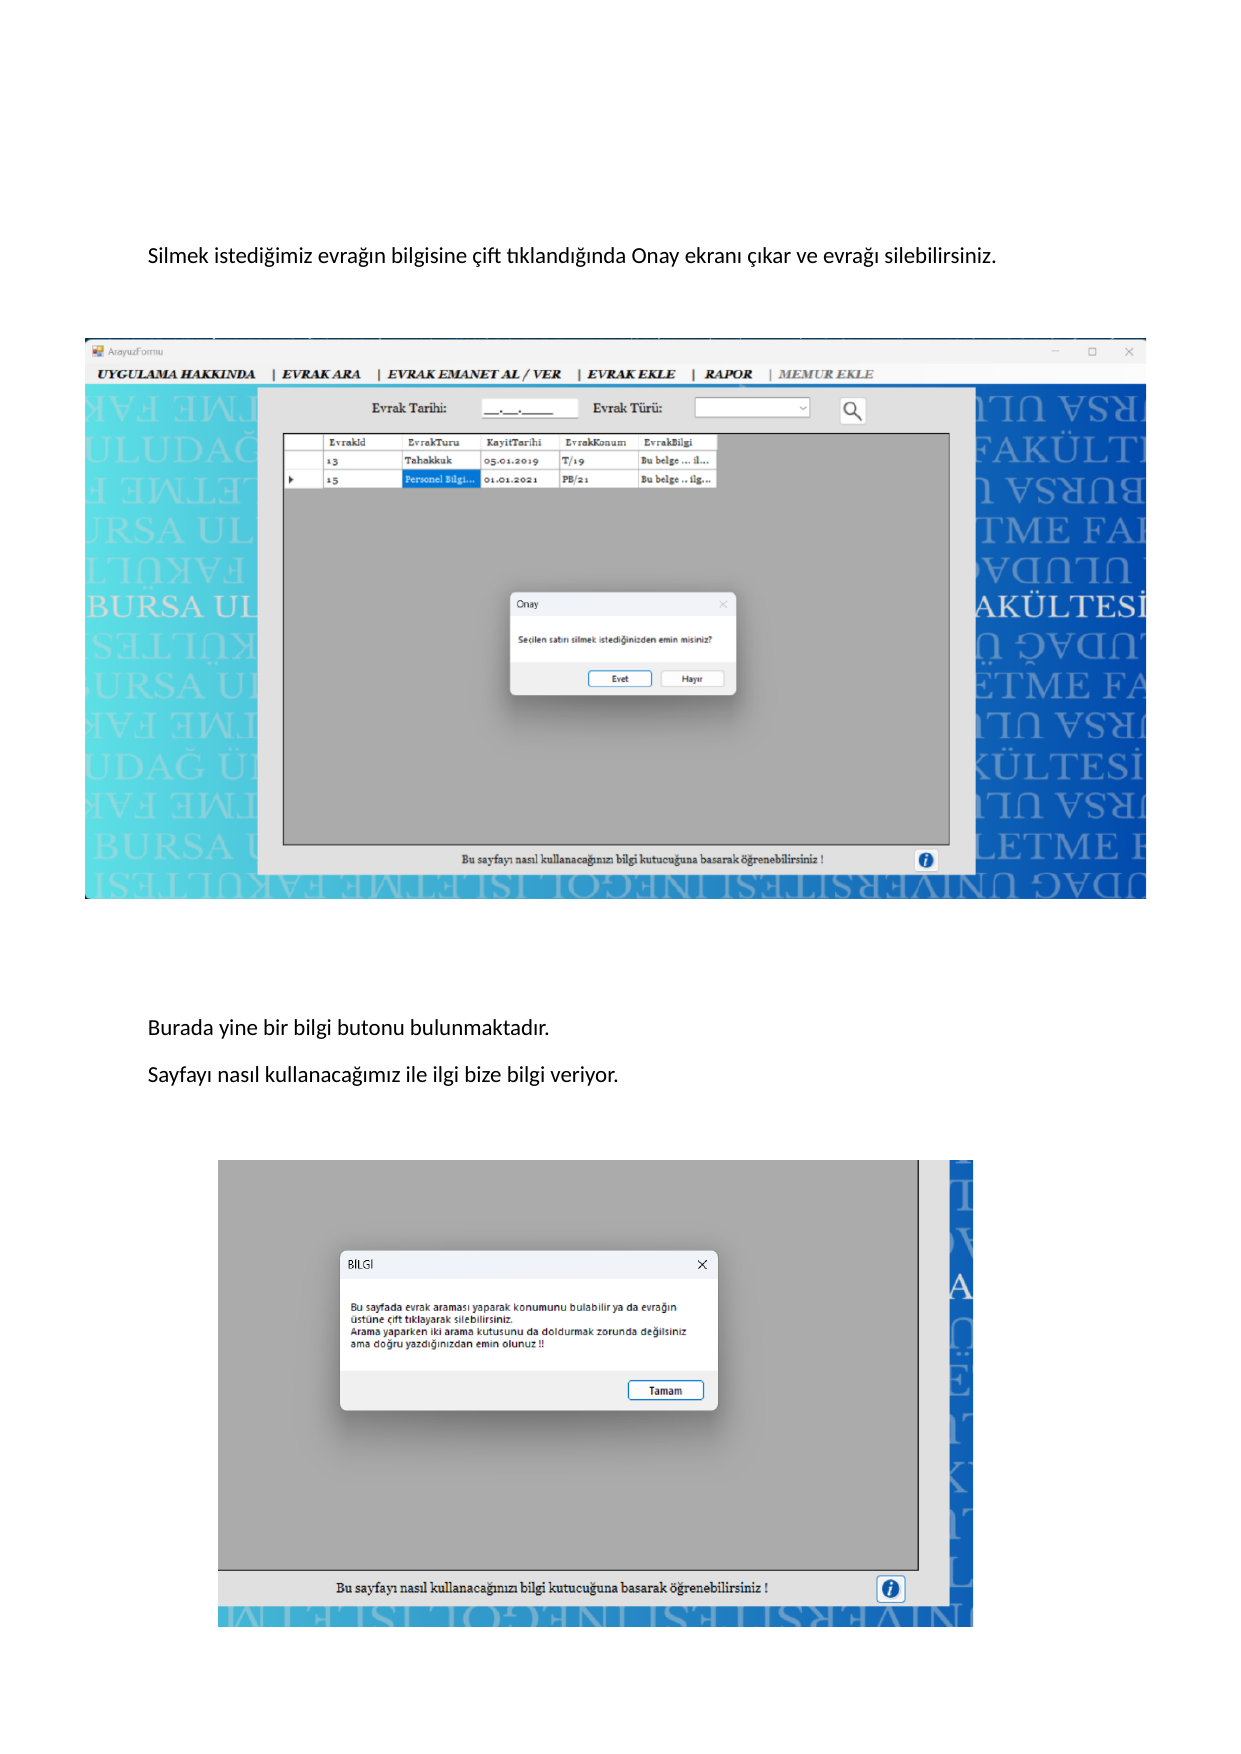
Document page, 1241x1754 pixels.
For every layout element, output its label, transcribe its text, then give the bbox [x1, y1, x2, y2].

picture [85, 338, 1147, 899]
text Burada yine bir bilgi butonu bulunmaktadır. [148, 1013, 1093, 1041]
picture [218, 1160, 974, 1627]
text Sayfayı nasıl kullanacağımız ile ilgi bize bilgi veriyor. [148, 1060, 1093, 1088]
text Silmek istediğimiz evrağın bilgisine çift tıklandığında Onay ekranı çıkar ve evrağı silebilirsiniz. [148, 241, 1093, 269]
